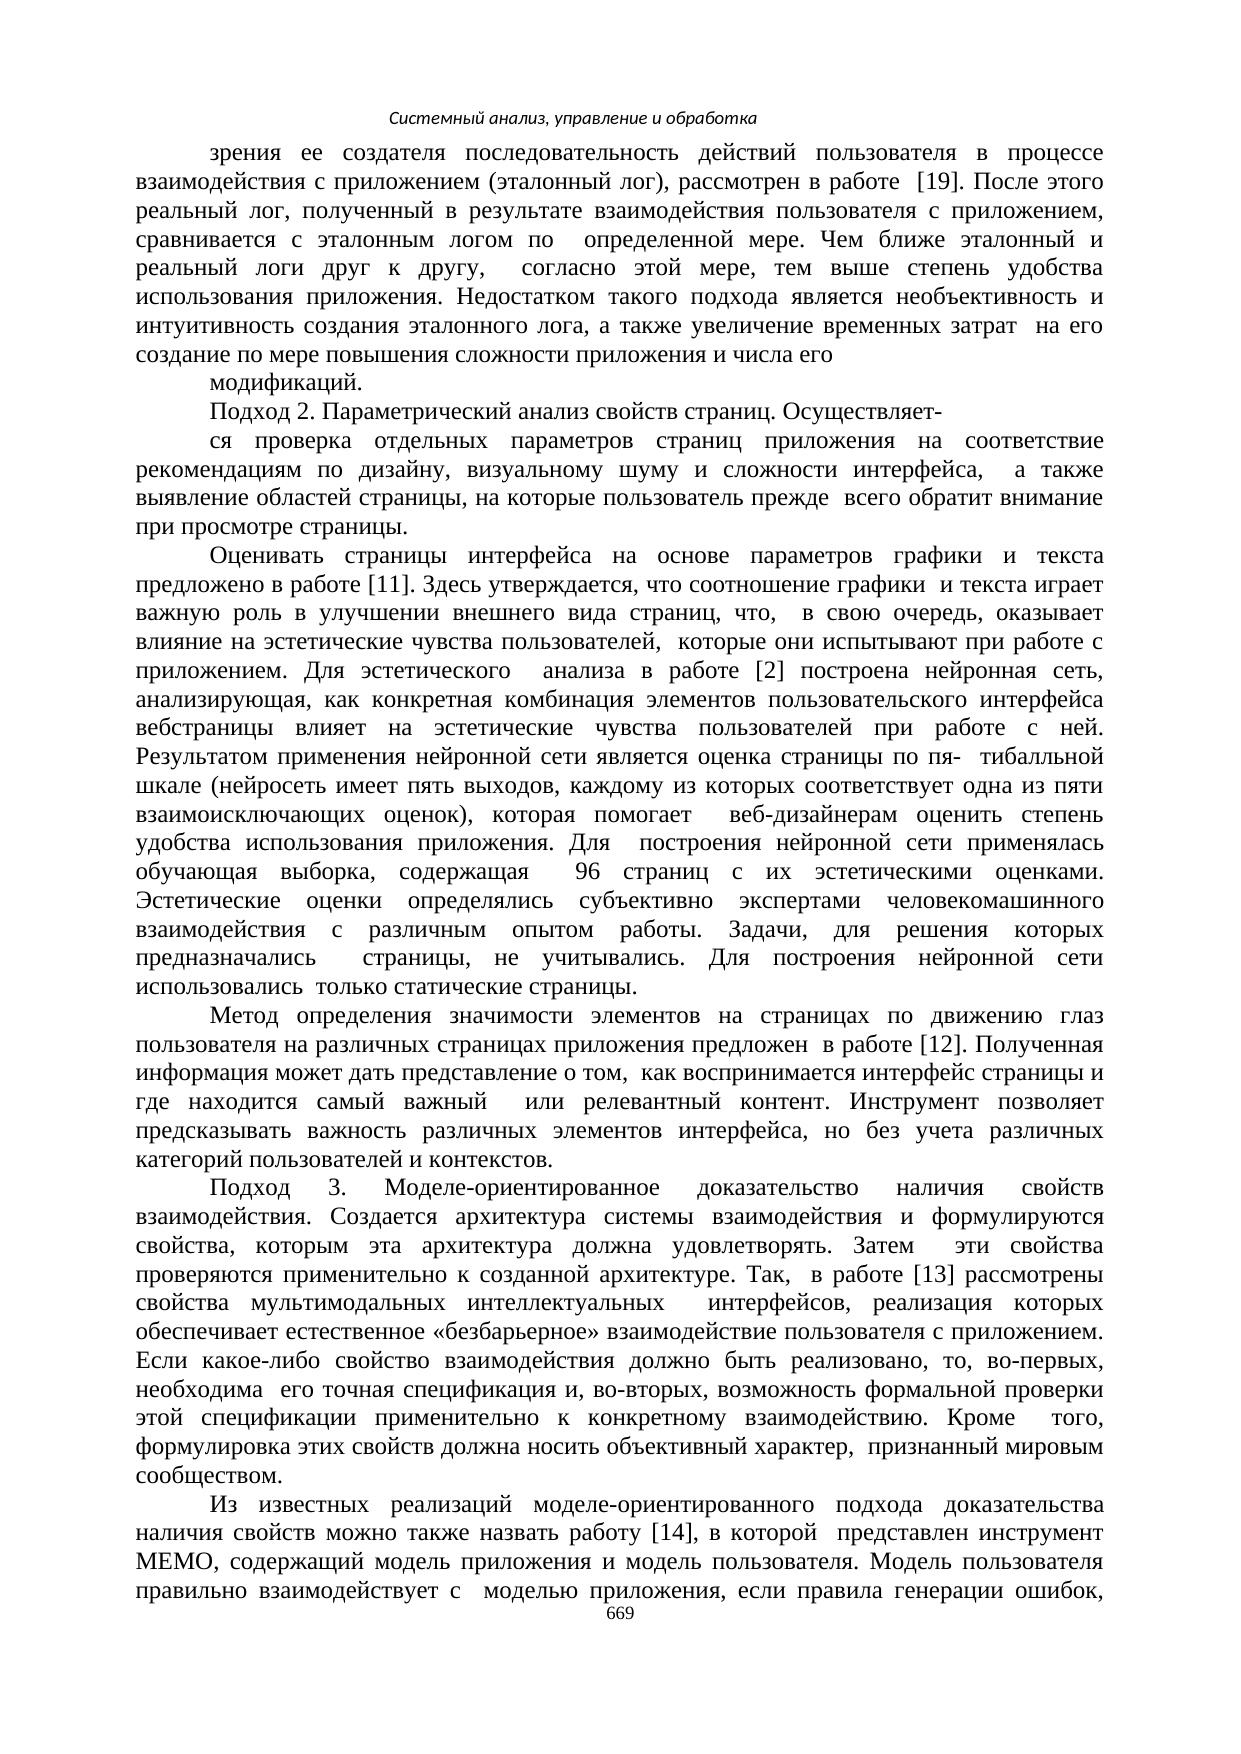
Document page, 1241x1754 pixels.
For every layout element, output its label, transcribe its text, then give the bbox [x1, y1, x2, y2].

text ся проверка отдельных параметров страниц приложения на соответствие рекомендациям по дизайну, визуальному шуму и сложности интерфейса, а также выявление областей страницы, на которые пользователь прежде всего обратит внимание при просмотре страницы. [135, 425, 1105, 540]
text модификаций. [135, 367, 1105, 396]
text Подход 3. Моделе-ориентированное доказательство наличия свойств взаимодействия. Создается архитектура системы взаимодействия и формулируются свойства, которым эта архитектура должна удовлетворять. Затем эти свойства проверяются применительно к созданной архитектуре. Так, в работе [13] рассмотрены свойства мультимодальных интеллектуальных интерфейсов, реализация которых обеспечивает естественное «безбарьерное» взаимодействие пользователя с приложением. Если какое-либо свойство взаимодействия должно быть реализовано, то, во-первых, необходима его точная спецификация и, во-вторых, возможность формальной проверки этой спецификации применительно к конкретному взаимодействию. Кроме того, формулировка этих свойств должна носить объективный характер, признанный мировым сообществом. [135, 1172, 1105, 1489]
text зрения ее создателя последовательность действий пользователя в процессе взаимодействия с приложением (эталонный лог), рассмотрен в работе [19]. После этого реальный лог, полученный в результате взаимодействия пользователя с приложением, сравнивается с эталонным логом по определенной мере. Чем ближе эталонный и реальный логи друг к другу, согласно этой мере, тем выше степень удобства использования приложения. Недостатком такого подхода является необъективность и интуитивность создания эталонного лога, а также увеличение временных затрат на его создание по мере повышения сложности приложения и числа его [135, 137, 1105, 367]
text Метод определения значимости элементов на страницах по движению глаз пользователя на различных страницах приложения предложен в работе [12]. Полученная информация может дать представление о том, как воспринимается интерфейс страницы и где находится самый важный или релевантный контент. Инструмент позволяет предсказывать важность различных элементов интерфейса, но без учета различных категорий пользователей и контекстов. [135, 1000, 1105, 1172]
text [135, 1489, 1105, 1604]
text Подход 2. Параметрический анализ свойств страниц. Осуществляет- [135, 396, 1105, 425]
text Оценивать страницы интерфейса на основе параметров графики и текста предложено в работе [11]. Здесь утверждается, что соотношение графики и текста играет важную роль в улучшении внешнего вида страниц, что, в свою очередь, оказывает влияние на эстетические чувства пользователей, которые они испытывают при работе с приложением. Для эстетического анализа в работе [2] построена нейронная сеть, анализирующая, как конкретная комбинация элементов пользовательского интерфейса вебстраницы влияет на эстетические чувства пользователей при работе с ней. Результатом применения нейронной сети является оценка страницы по пя- тибалльной шкале (нейросеть имеет пять выходов, каждому из которых соответствует одна из пяти взаимоисключающих оценок), которая помогает веб-дизайнерам оценить степень удобства использования приложения. Для построения нейронной сети применялась обучающая выборка, содержащая 96 страниц с их эстетическими оценками. Эстетические оценки определялись субъективно экспертами человекомашинного взаимодействия с различным опытом работы. Задачи, для решения которых предназначались страницы, не учитывались. Для построения нейронной сети использовались только статические страницы. [135, 540, 1105, 1000]
